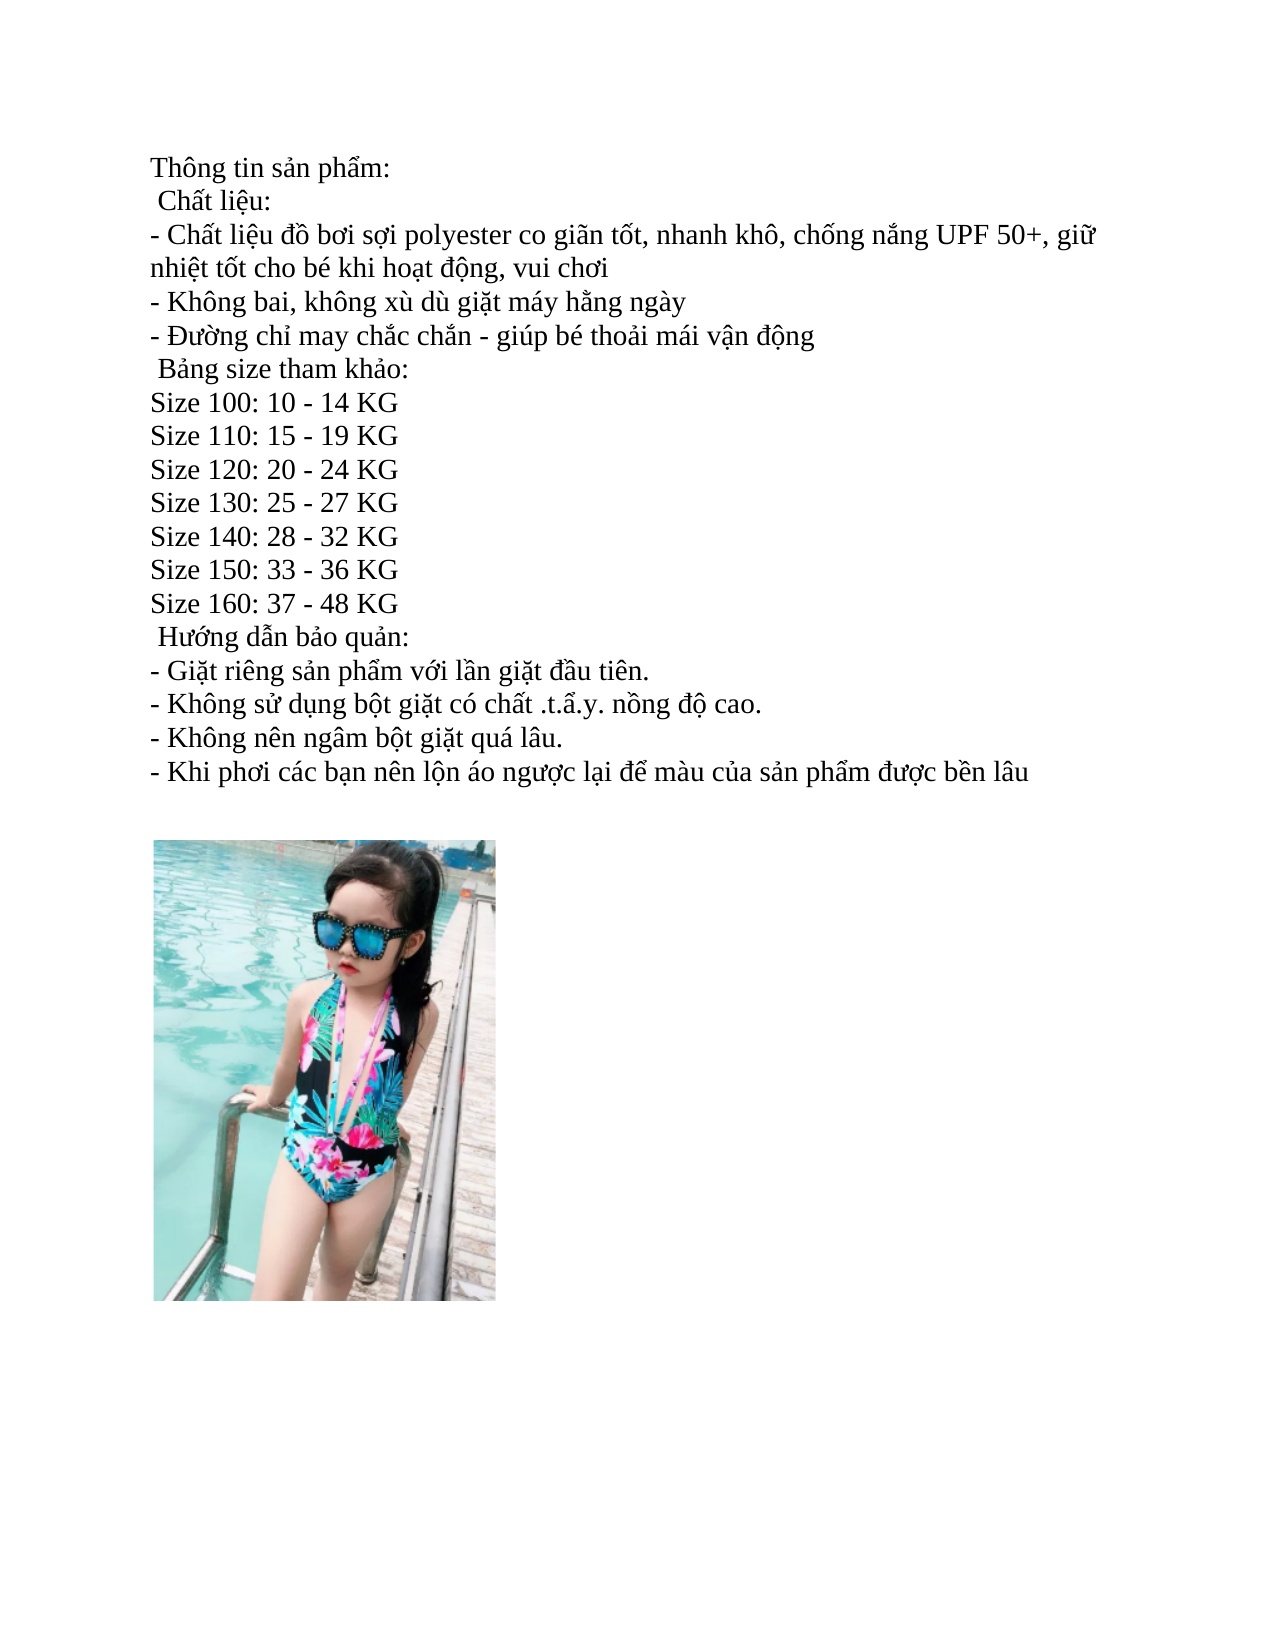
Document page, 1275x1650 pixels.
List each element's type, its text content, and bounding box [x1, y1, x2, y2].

text Size 130: 25 - 27 KG [150, 485, 1125, 519]
text Chất liệu: [150, 183, 1125, 217]
text - Chất liệu đồ bơi sợi polyester co giãn tốt, nhanh khô, chống nắng UPF 50+, giữ nhiệt tốt cho bé khi hoạt động, vui chơi [150, 217, 1125, 284]
text - Giặt riêng sản phẩm với lần giặt đầu tiên. [150, 653, 1125, 687]
text Hướng dẫn bảo quản: [150, 619, 1125, 653]
text - Khi phơi các bạn nên lộn áo ngược lại để màu của sản phẩm được bền lâu [150, 754, 1125, 787]
text Size 150: 33 - 36 KG [150, 552, 1125, 586]
text - Không nên ngâm bột giặt quá lâu. [150, 720, 1125, 754]
text Thông tin sản phẩm: [150, 150, 1125, 183]
text - Không bai, không xù dù giặt máy hằng ngày [150, 284, 1125, 318]
text Size 120: 20 - 24 KG [150, 452, 1125, 485]
text Bảng size tham khảo: [150, 351, 1125, 385]
text Size 100: 10 - 14 KG [150, 385, 1125, 418]
text Size 160: 37 - 48 KG [150, 586, 1125, 619]
text - Đường chỉ may chắc chắn - giúp bé thoải mái vận động [150, 318, 1125, 351]
text Size 110: 15 - 19 KG [150, 418, 1125, 452]
picture [150, 840, 497, 1301]
text - Không sử dụng bột giặt có chất .t.ẩ.y. nồng độ cao. [150, 687, 1125, 720]
text Size 140: 28 - 32 KG [150, 519, 1125, 552]
